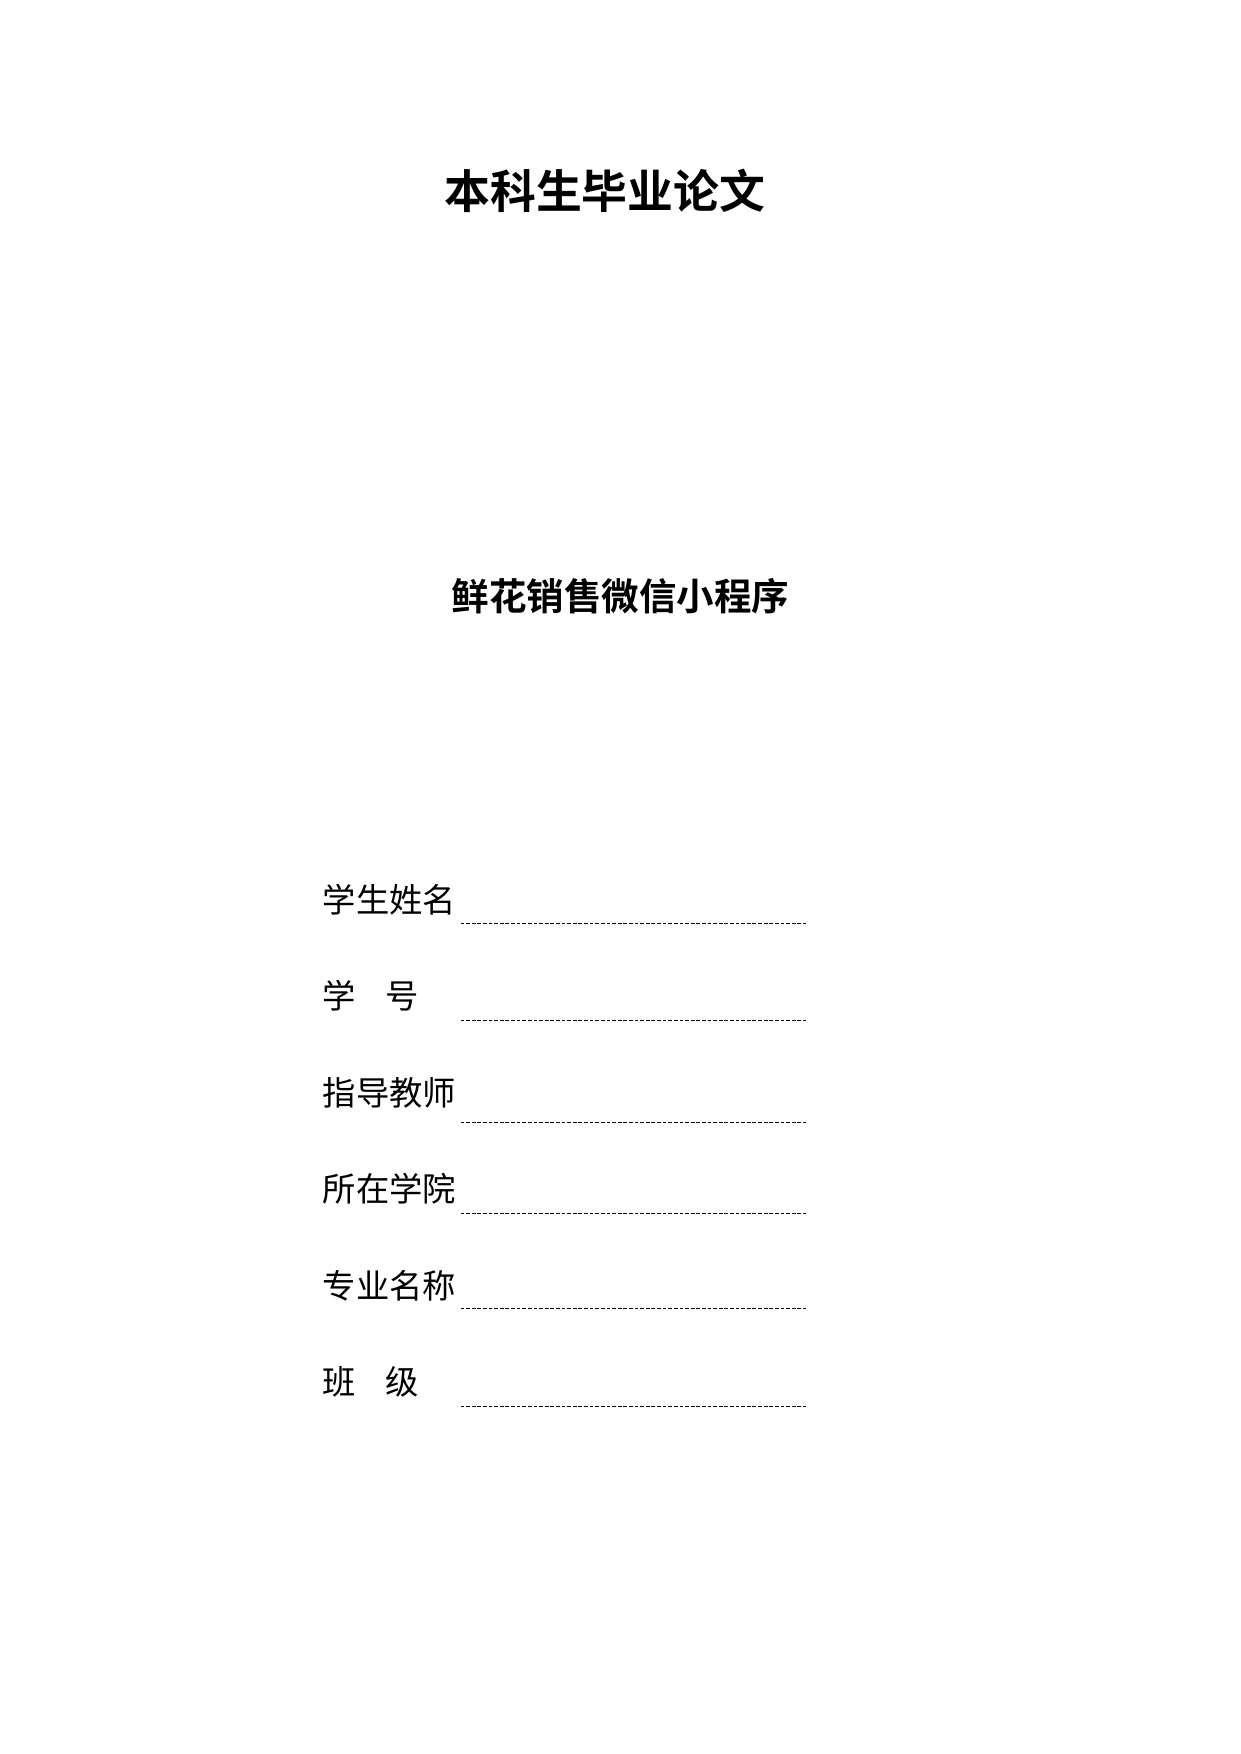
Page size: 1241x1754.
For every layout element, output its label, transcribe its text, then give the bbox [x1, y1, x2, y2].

text 学 号 [235, 970, 1092, 1018]
text 指导教师 [235, 1067, 1092, 1115]
text 学生姓名 [235, 874, 1092, 922]
text 专业名称 [235, 1259, 1092, 1308]
text 所在学院 [279, 1163, 1092, 1211]
text 班 级 [235, 1356, 1092, 1404]
text 本科生毕业论文 [148, 156, 1061, 222]
text 鲜花销售微信小程序 [148, 567, 1092, 621]
